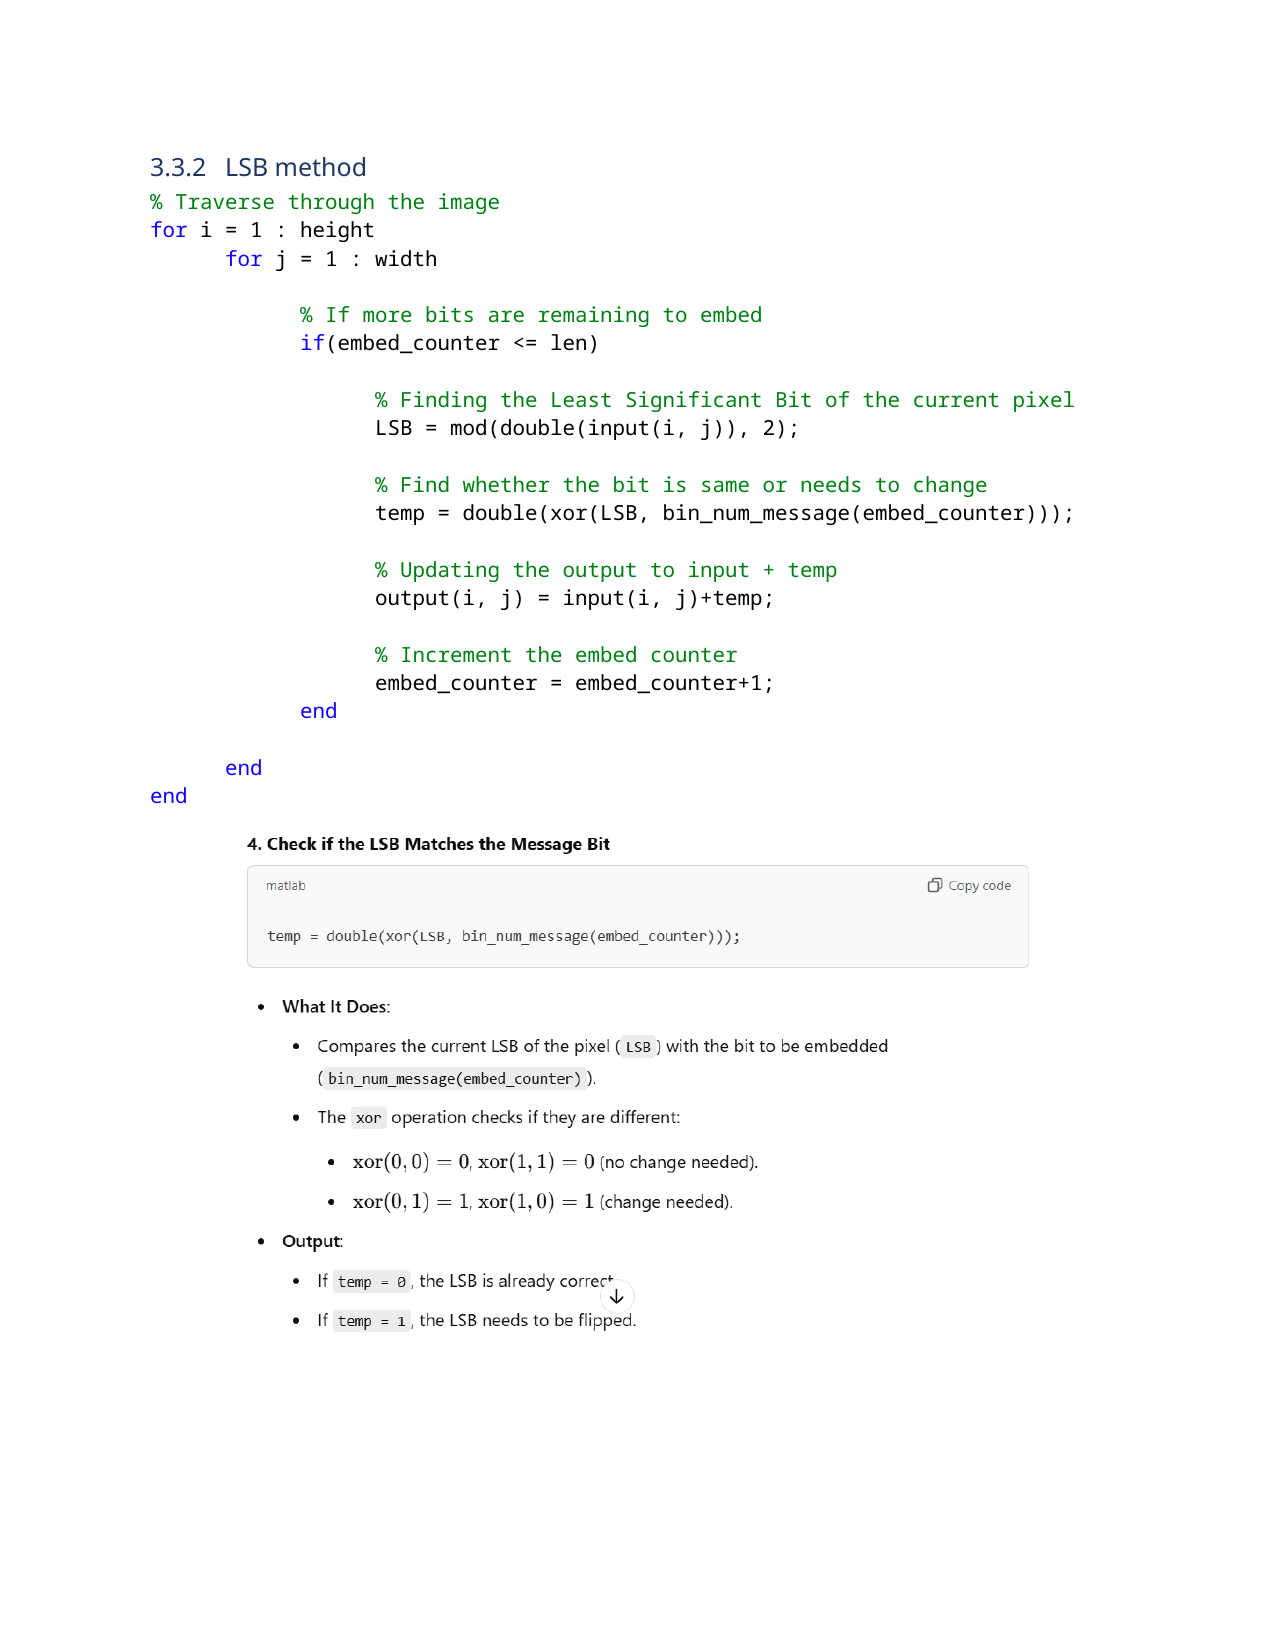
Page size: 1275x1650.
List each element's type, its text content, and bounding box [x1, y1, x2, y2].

picture [239, 810, 1036, 1332]
text output(i, j) = input(i, j)+temp; [150, 583, 1125, 612]
text temp = double(xor(LSB, bin_num_message(embed_counter))); [150, 498, 1125, 527]
text end [150, 781, 1125, 810]
subtitle LSB method [150, 150, 1125, 184]
text end [150, 697, 1125, 725]
text for i = 1 : height [150, 215, 1125, 244]
text if(embed_counter <= len) [150, 328, 1125, 357]
text % Finding the Least Significant Bit of the current pixel [150, 385, 1125, 413]
text % Updating the output to input + temp [150, 555, 1125, 583]
text % Traverse through the image [150, 187, 1125, 215]
text % Increment the embed counter [150, 640, 1125, 668]
text % Find whether the bit is same or needs to change [150, 470, 1125, 498]
text for j = 1 : width [150, 244, 1125, 272]
text end [150, 753, 1125, 781]
text % If more bits are remaining to embed [150, 300, 1125, 328]
text embed_counter = embed_counter+1; [150, 668, 1125, 697]
text LSB = mod(double(input(i, j)), 2); [150, 413, 1125, 442]
